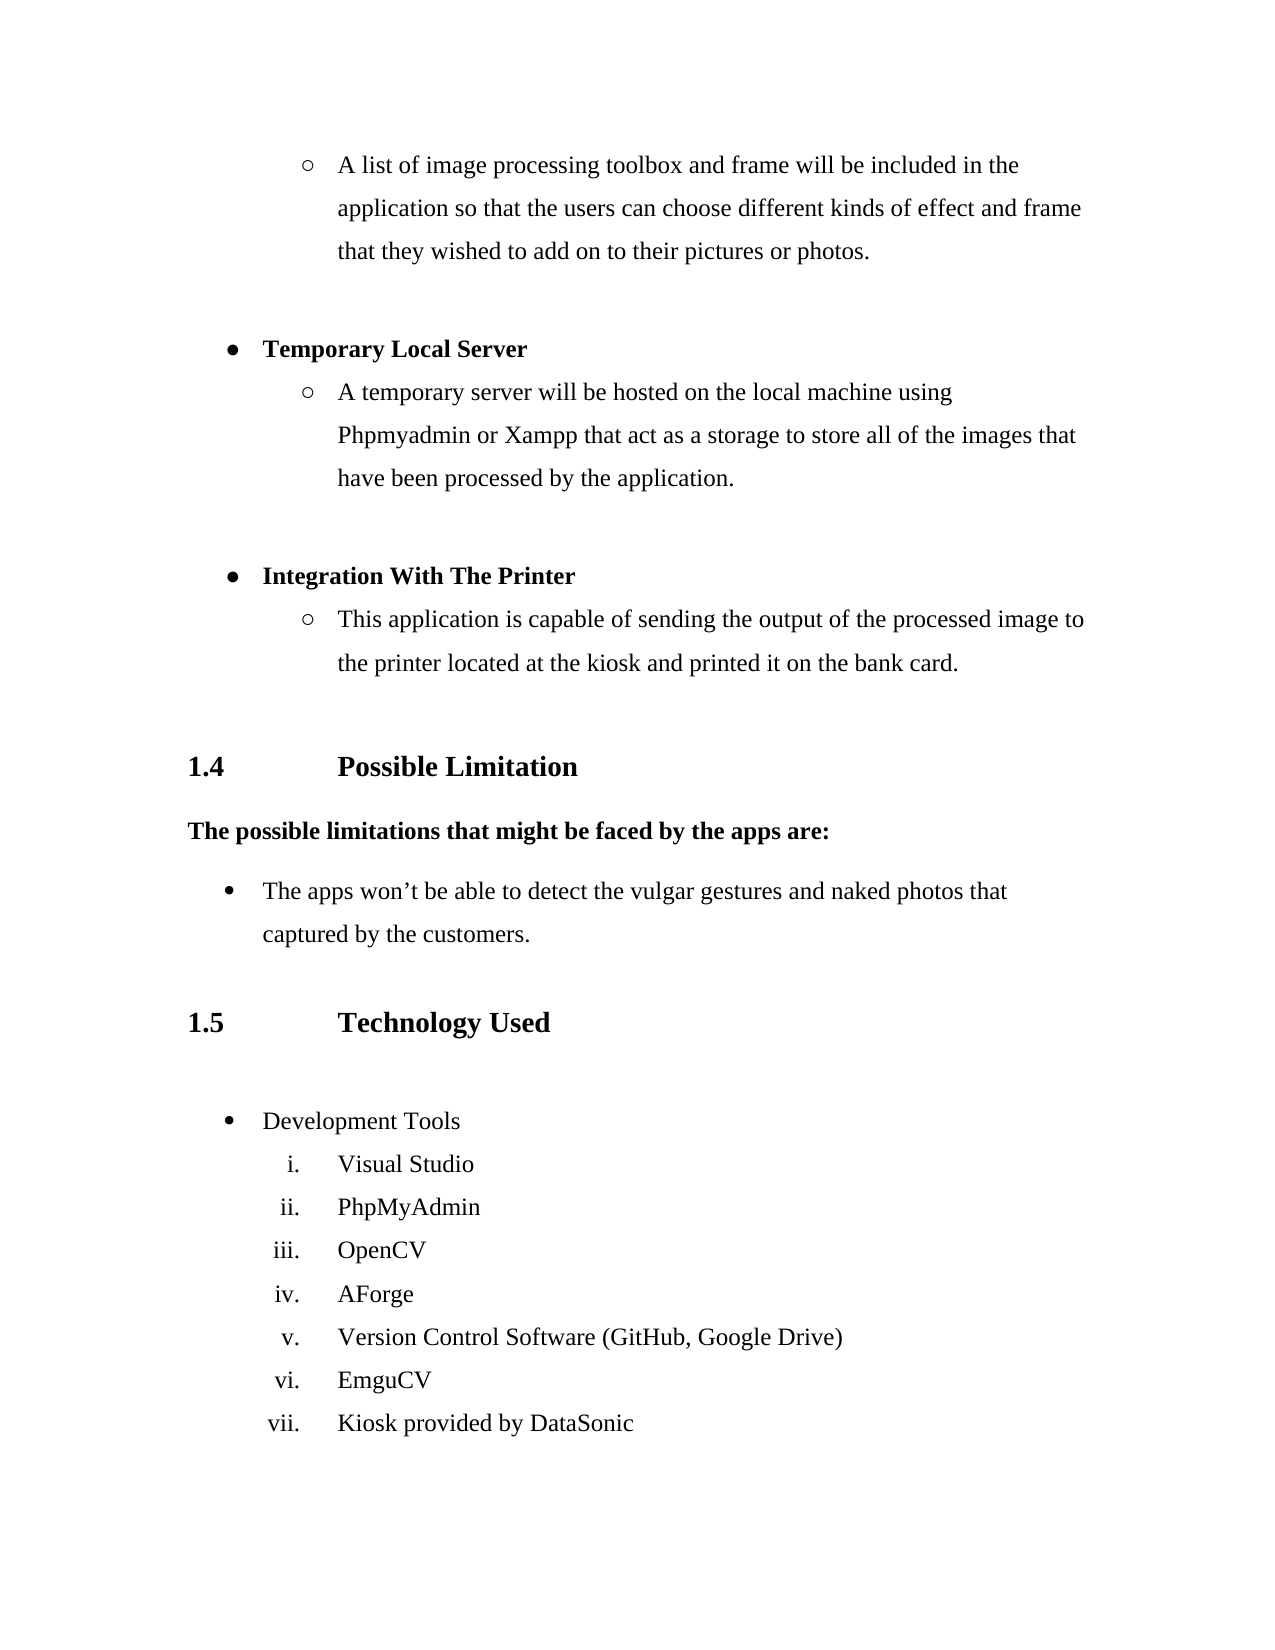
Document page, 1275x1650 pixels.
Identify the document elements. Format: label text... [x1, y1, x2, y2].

list A temporary server will be hosted on the local machine using Phpmyadmin or Xampp that act as a storage to store all of the images that have been processed by the application. [300, 377, 1087, 492]
list Version Control Software (GitHub, Google Drive) [300, 1322, 1087, 1351]
list This application is capable of sending the output of the processed image to the printer located at the kiosk and printed it on the bank card. [300, 604, 1087, 676]
list Visual Studio [300, 1149, 1087, 1178]
list OpenCV [300, 1236, 1087, 1264]
text 1.5 Technology Used [187, 1006, 1087, 1039]
list The apps won’t be able to detect the vulgar gestures and naked photos that captured by the customers. [225, 876, 1087, 948]
list Development Tools [225, 1106, 1087, 1135]
list Kiosk provided by DataSonic [300, 1408, 1087, 1437]
text The possible limitations that might be faced by the apps are: [187, 816, 1087, 845]
list A list of image processing toolbox and frame will be included in the application so that the users can choose different kinds of effect and frame that they wished to add on to their pictures or photos. [300, 150, 1087, 265]
list Temporary Local Server [225, 334, 1087, 363]
list PhpMyAdmin [300, 1192, 1087, 1221]
list Integration With The Printer [225, 561, 1087, 590]
list EmguCV [300, 1365, 1087, 1394]
list Possible Limitation [187, 749, 1087, 783]
list AForge [300, 1279, 1087, 1307]
